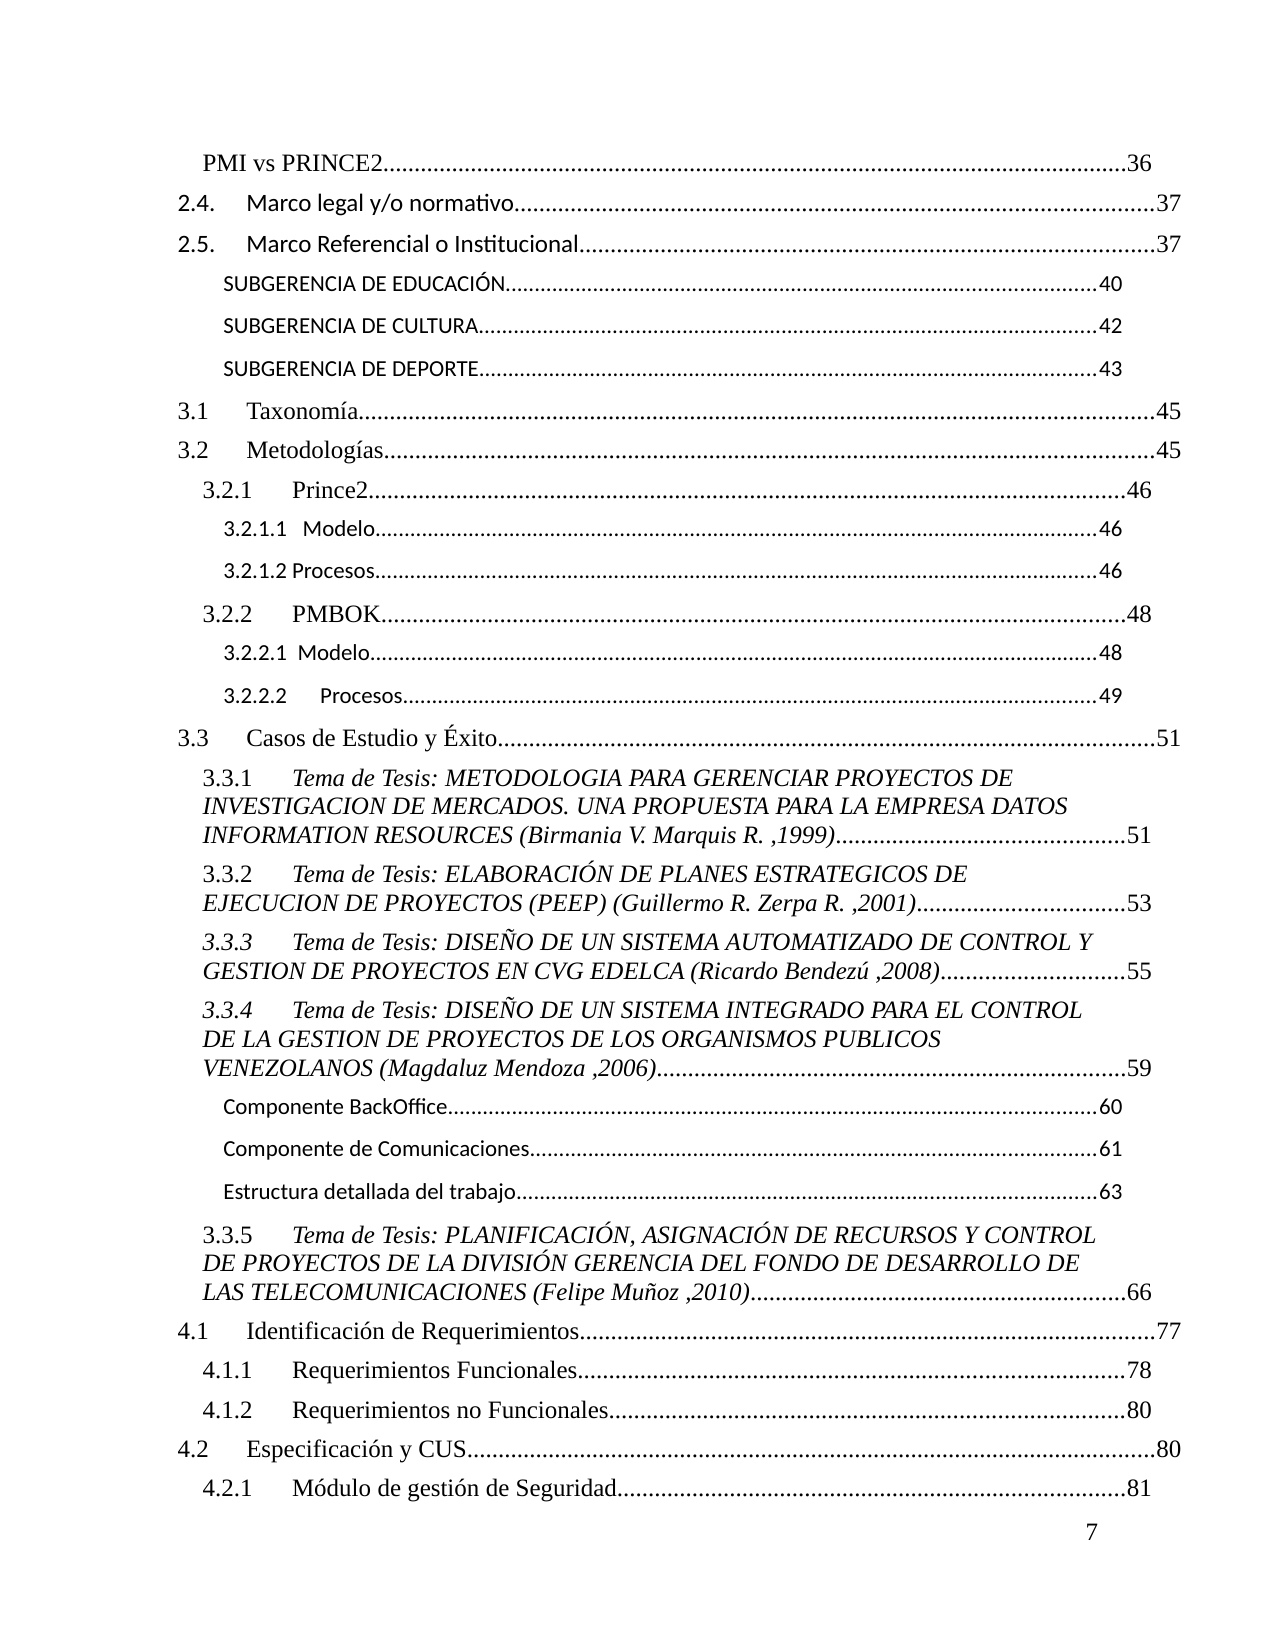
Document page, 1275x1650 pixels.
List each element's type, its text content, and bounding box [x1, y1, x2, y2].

text 3.2.1 Prince2 46 [202, 475, 1098, 503]
text 3.3 Casos de Estudio y Éxito 51 [177, 723, 1098, 752]
text Componente de Comunicaciones 61 [223, 1134, 1098, 1162]
text 4.2 Especificación y CUS 80 [177, 1434, 1098, 1463]
text 3.3.5 Tema de Tesis: PLANIFICACIÓN, ASIGNACIÓN DE RECURSOS Y CONTROL DE PROYECTOS DE LA DIVISIÓN GERENCIA DEL FONDO DE DESARROLLO DE LAS TELECOMUNICACIONES (Felipe Muñoz ,2010) 66 [202, 1220, 1098, 1306]
text 3.2.2 PMBOK 48 [202, 599, 1098, 628]
text 3.3.2 Tema de Tesis: ELABORACIÓN DE PLANES ESTRATEGICOS DE EJECUCION DE PROYECTOS (PEEP) (Guillermo R. Zerpa R. ,2001) 53 [202, 859, 1098, 917]
text 3.3.3 Tema de Tesis: DISEÑO DE UN SISTEMA AUTOMATIZADO DE CONTROL Y GESTION DE PROYECTOS EN CVG EDELCA (Ricardo Bendezú ,2008) 55 [202, 927, 1098, 985]
text 3.1 Taxonomía 45 [177, 396, 1098, 425]
text 4.1.1 Requerimientos Funcionales 78 [202, 1356, 1098, 1384]
text 4.1 Identificación de Requerimientos 77 [177, 1316, 1098, 1345]
text 3.2.1.2 Procesos 46 [223, 557, 1098, 584]
text 3.2 Metodologías 45 [177, 436, 1098, 464]
text SUBGERENCIA DE EDUCACIÓN 40 [223, 269, 1098, 297]
text 2.4. Marco legal y/o normativo 37 [177, 187, 1098, 217]
text 3.3.4 Tema de Tesis: DISEÑO DE UN SISTEMA INTEGRADO PARA EL CONTROL DE LA GESTION DE PROYECTOS DE LOS ORGANISMOS PUBLICOS VENEZOLANOS (Magdaluz Mendoza ,2006) 59 [202, 995, 1098, 1081]
text 3.2.1.1 Modelo 46 [223, 514, 1098, 542]
text 4.2.1 Módulo de gestión de Seguridad 81 [202, 1473, 1098, 1502]
text SUBGERENCIA DE DEPORTE 43 [223, 354, 1098, 382]
text 4.1.2 Requerimientos no Funcionales 80 [202, 1395, 1098, 1423]
text Estructura detallada del trabajo 63 [223, 1177, 1098, 1205]
text SUBGERENCIA DE CULTURA 42 [223, 311, 1098, 339]
text 3.2.2.2 Procesos 49 [223, 681, 1098, 709]
text 3.2.2.1 Modelo 48 [223, 638, 1098, 666]
text Componente BackOffice 60 [223, 1092, 1098, 1120]
text PMI vs PRINCE2 36 [202, 148, 1098, 176]
text 3.3.1 Tema de Tesis: METODOLOGIA PARA GERENCIAR PROYECTOS DE INVESTIGACION DE MERCADOS. UNA PROPUESTA PARA LA EMPRESA DATOS INFORMATION RESOURCES (Birmania V. Marquis R. ,1999) 51 [202, 763, 1098, 849]
text 2.5. Marco Referencial o Institucional 37 [177, 228, 1098, 258]
